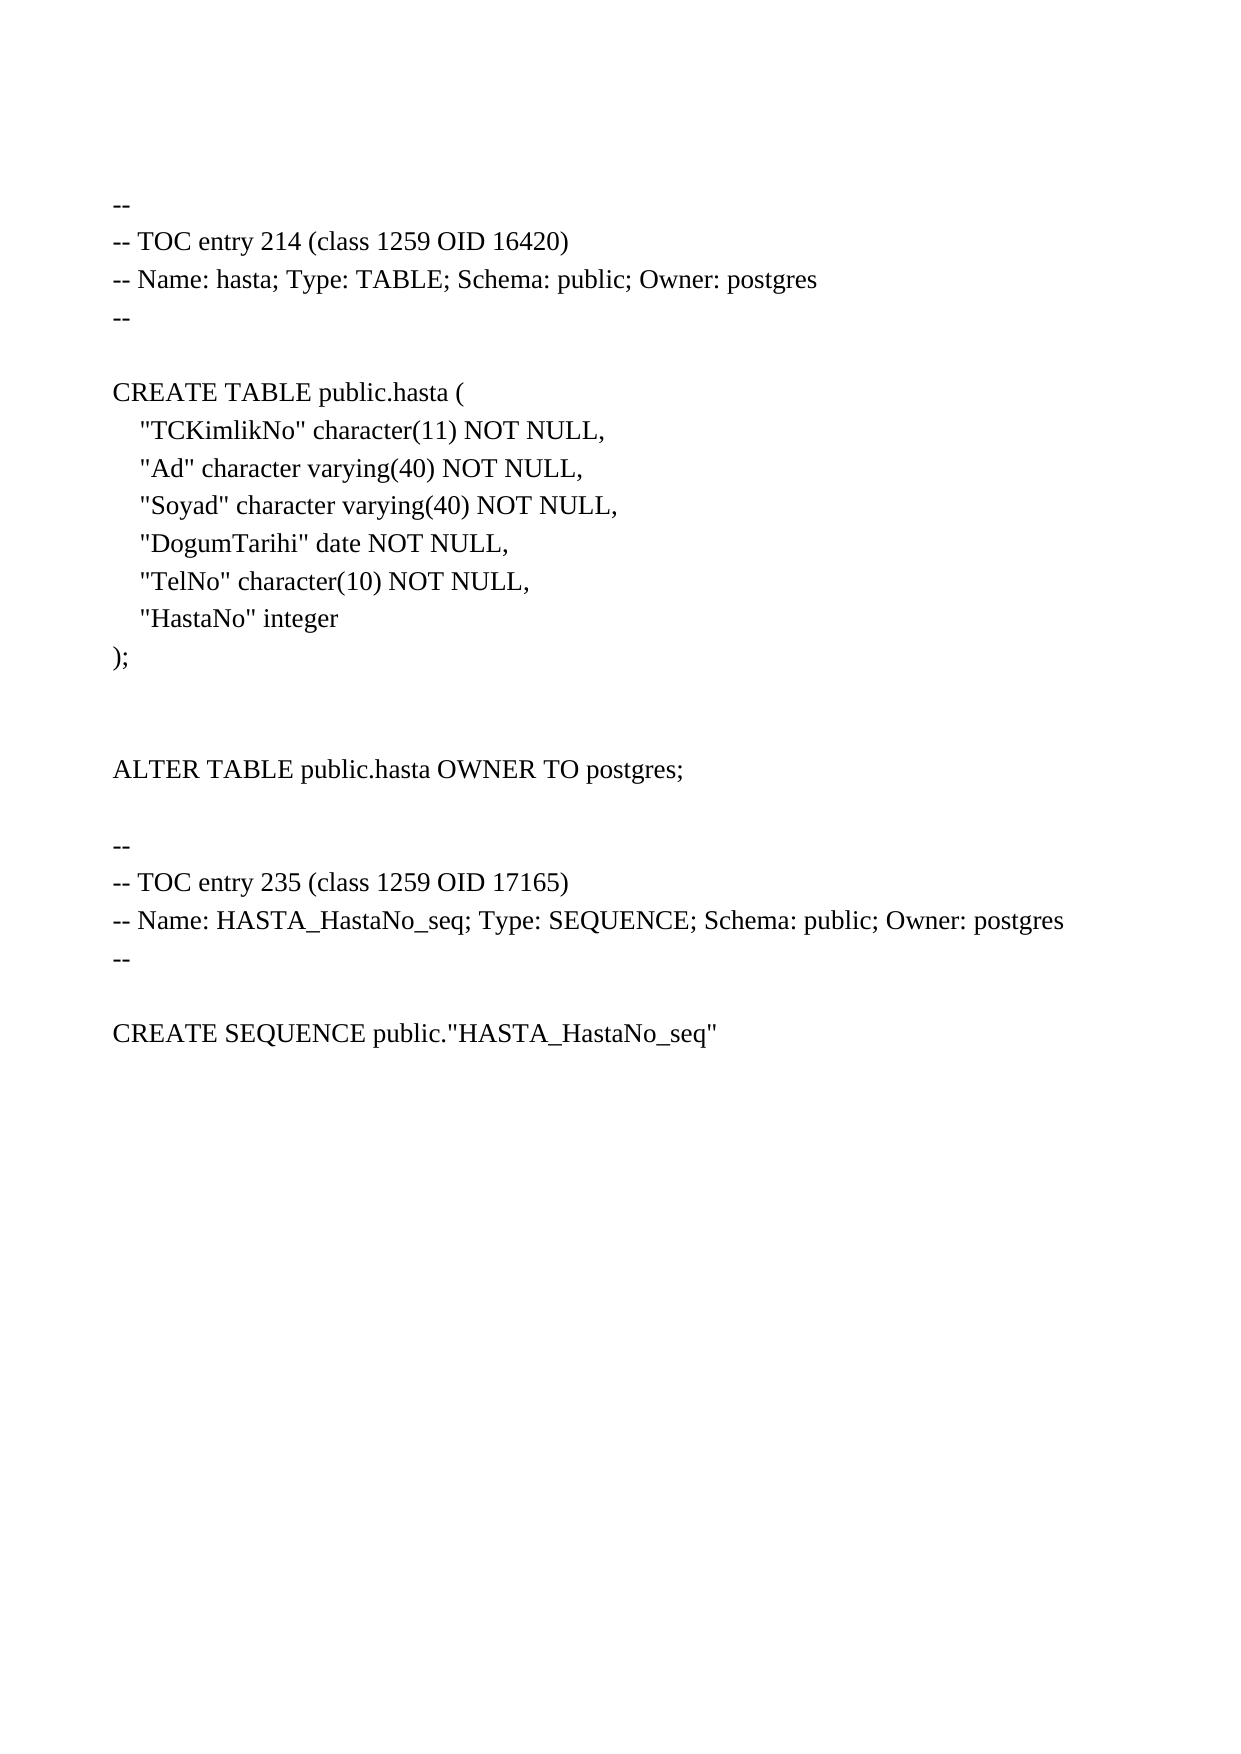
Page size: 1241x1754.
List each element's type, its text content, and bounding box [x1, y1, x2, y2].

text -- [112, 829, 1128, 860]
text "TelNo" character(10) NOT NULL, [112, 565, 1128, 596]
text -- TOC entry 214 (class 1259 OID 16420) [112, 225, 1128, 257]
text -- [112, 188, 1128, 219]
text "Ad" character varying(40) NOT NULL, [112, 452, 1128, 483]
text "Soyad" character varying(40) NOT NULL, [112, 489, 1128, 521]
text "TCKimlikNo" character(11) NOT NULL, [112, 414, 1128, 445]
text -- Name: hasta; Type: TABLE; Schema: public; Owner: postgres [112, 263, 1128, 294]
text CREATE TABLE public.hasta ( [112, 376, 1128, 407]
text ); [112, 640, 1128, 671]
text "HastaNo" integer [112, 602, 1128, 634]
text -- [112, 942, 1128, 973]
text ALTER TABLE public.hasta OWNER TO postgres; [112, 753, 1128, 784]
text CREATE SEQUENCE public."HASTA_HastaNo_seq" [112, 1017, 1128, 1048]
text -- Name: HASTA_HastaNo_seq; Type: SEQUENCE; Schema: public; Owner: postgres [112, 904, 1128, 935]
text -- TOC entry 235 (class 1259 OID 17165) [112, 866, 1128, 898]
text "DogumTarihi" date NOT NULL, [112, 527, 1128, 558]
text -- [112, 301, 1128, 332]
